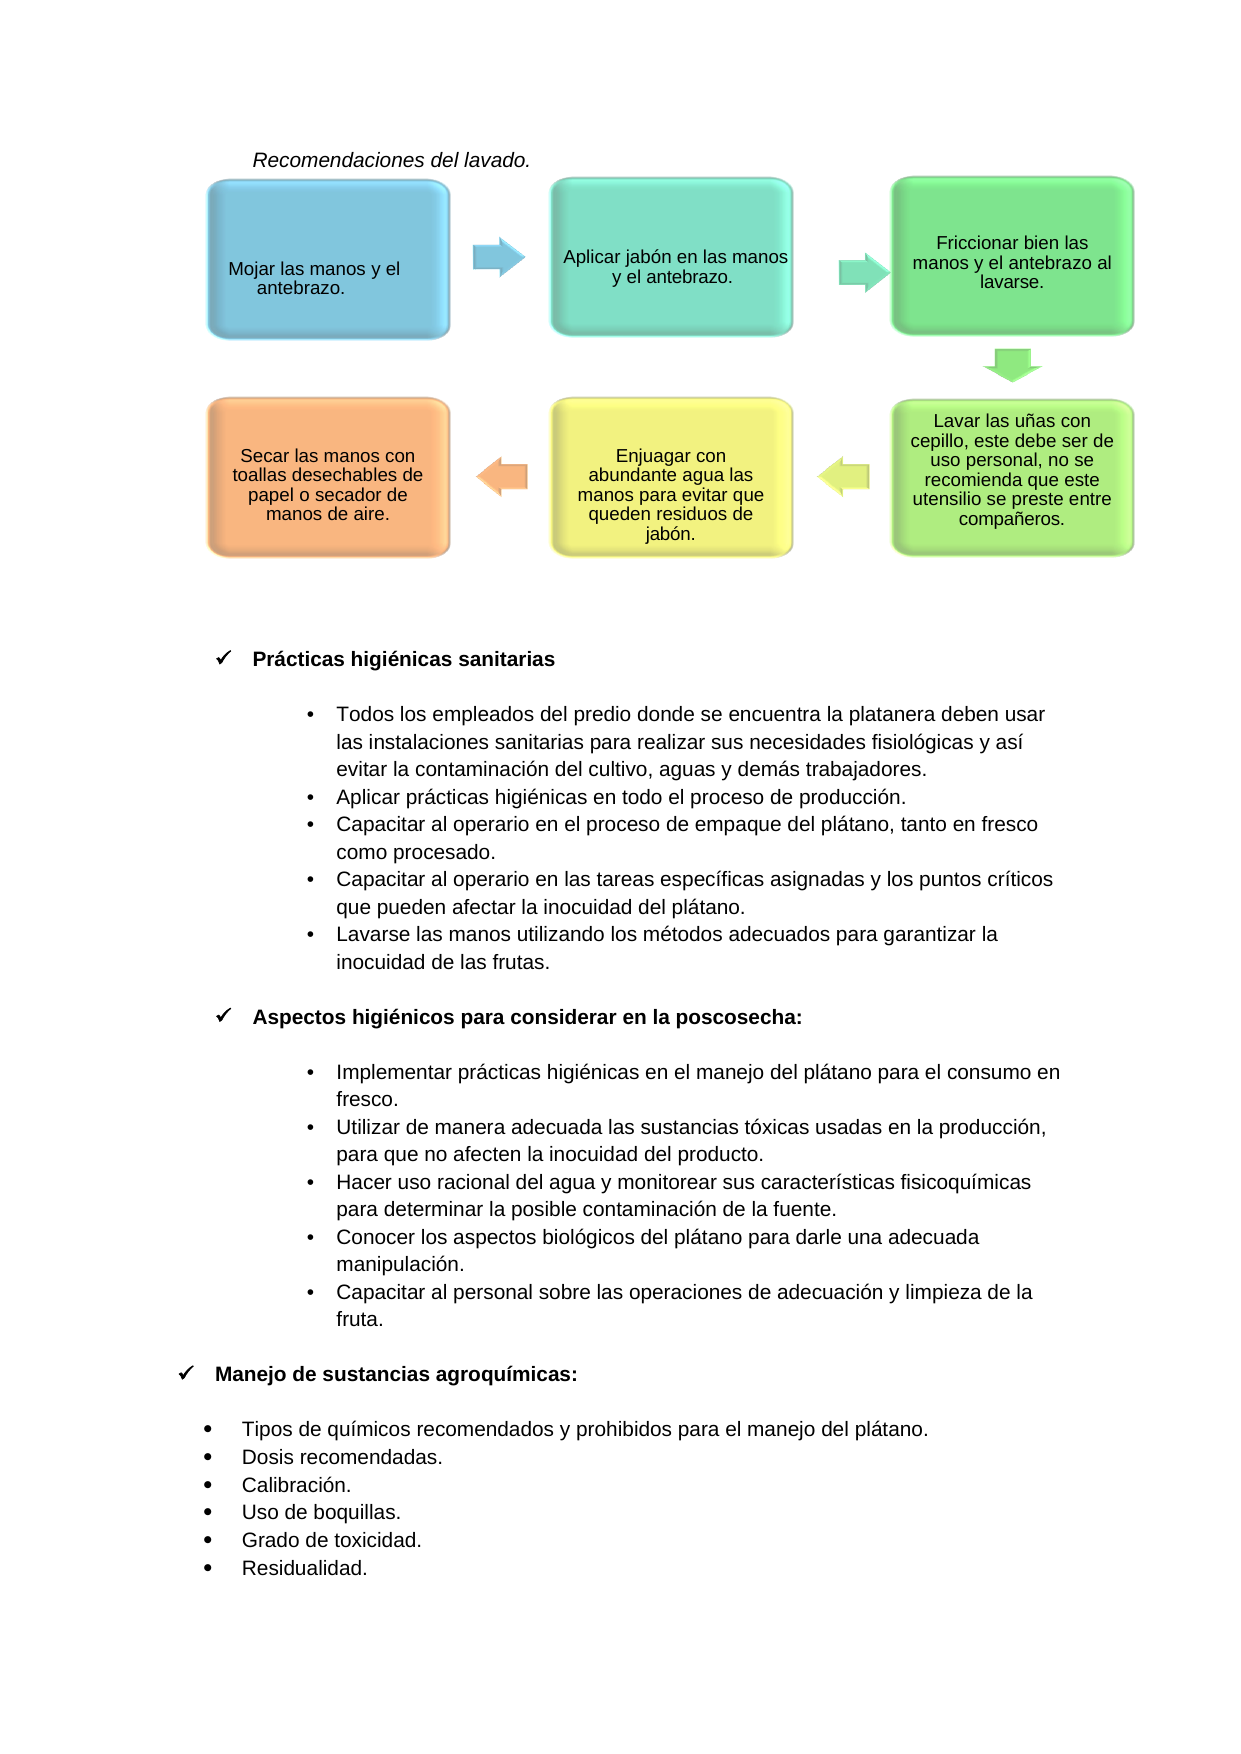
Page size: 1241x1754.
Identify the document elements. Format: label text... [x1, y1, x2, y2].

picture [205, 178, 451, 341]
list Calibración. [204, 1472, 1063, 1497]
list Aplicar prácticas higiénicas en todo el proceso de producción. [307, 784, 1063, 808]
picture [548, 396, 794, 559]
list Implementar prácticas higiénicas en el manejo del plátano para el consumo en fresco. [307, 1060, 1063, 1111]
list Aspectos higiénicos para considerar en la poscosecha: [215, 1004, 1063, 1029]
list Capacitar al operario en las tareas específicas asignadas y los puntos críticos que pueden afectar la inocuidad del plátano. [307, 867, 1063, 918]
picture [982, 348, 1043, 383]
list Manejo de sustancias agroquímicas: [177, 1362, 1063, 1386]
picture [889, 398, 1135, 558]
list Dosis recomendadas. [204, 1445, 1063, 1469]
list Residualidad. [204, 1555, 1063, 1579]
picture [205, 396, 451, 559]
list Lavarse las manos utilizando los métodos adecuados para garantizar la inocuidad de las frutas. [307, 922, 1063, 973]
list Conocer los aspectos biológicos del plátano para darle una adecuada manipulación. [307, 1225, 1063, 1276]
list Hacer uso racional del agua y monitorear sus características fisicoquímicas para determinar la posible contaminación de la fuente. [307, 1170, 1063, 1221]
list Capacitar al personal sobre las operaciones de adecuación y limpieza de la fruta. [307, 1280, 1063, 1331]
list Uso de boquillas. [204, 1500, 1063, 1524]
list Todos los empleados del predio donde se encuentra la platanera deben usar las instalaciones sanitarias para realizar sus necesidades fisiológicas y así evitar la contaminación del cultivo, aguas y demás trabajadores. [307, 702, 1063, 781]
list Tipos de químicos recomendados y prohibidos para el manejo del plátano. [204, 1417, 1063, 1441]
text Recomendaciones del lavado. [252, 148, 1063, 172]
picture [548, 176, 794, 338]
picture [838, 175, 1135, 337]
picture [816, 455, 870, 498]
list Grado de toxicidad. [204, 1528, 1063, 1552]
list Utilizar de manera adecuada las sustancias tóxicas usadas en la producción, para que no afecten la inocuidad del producto. [307, 1115, 1063, 1166]
picture [475, 455, 528, 498]
list Prácticas higiénicas sanitarias [215, 647, 1063, 671]
list Capacitar al operario en el proceso de empaque del plátano, tanto en fresco como procesado. [307, 812, 1063, 863]
picture [472, 236, 526, 278]
